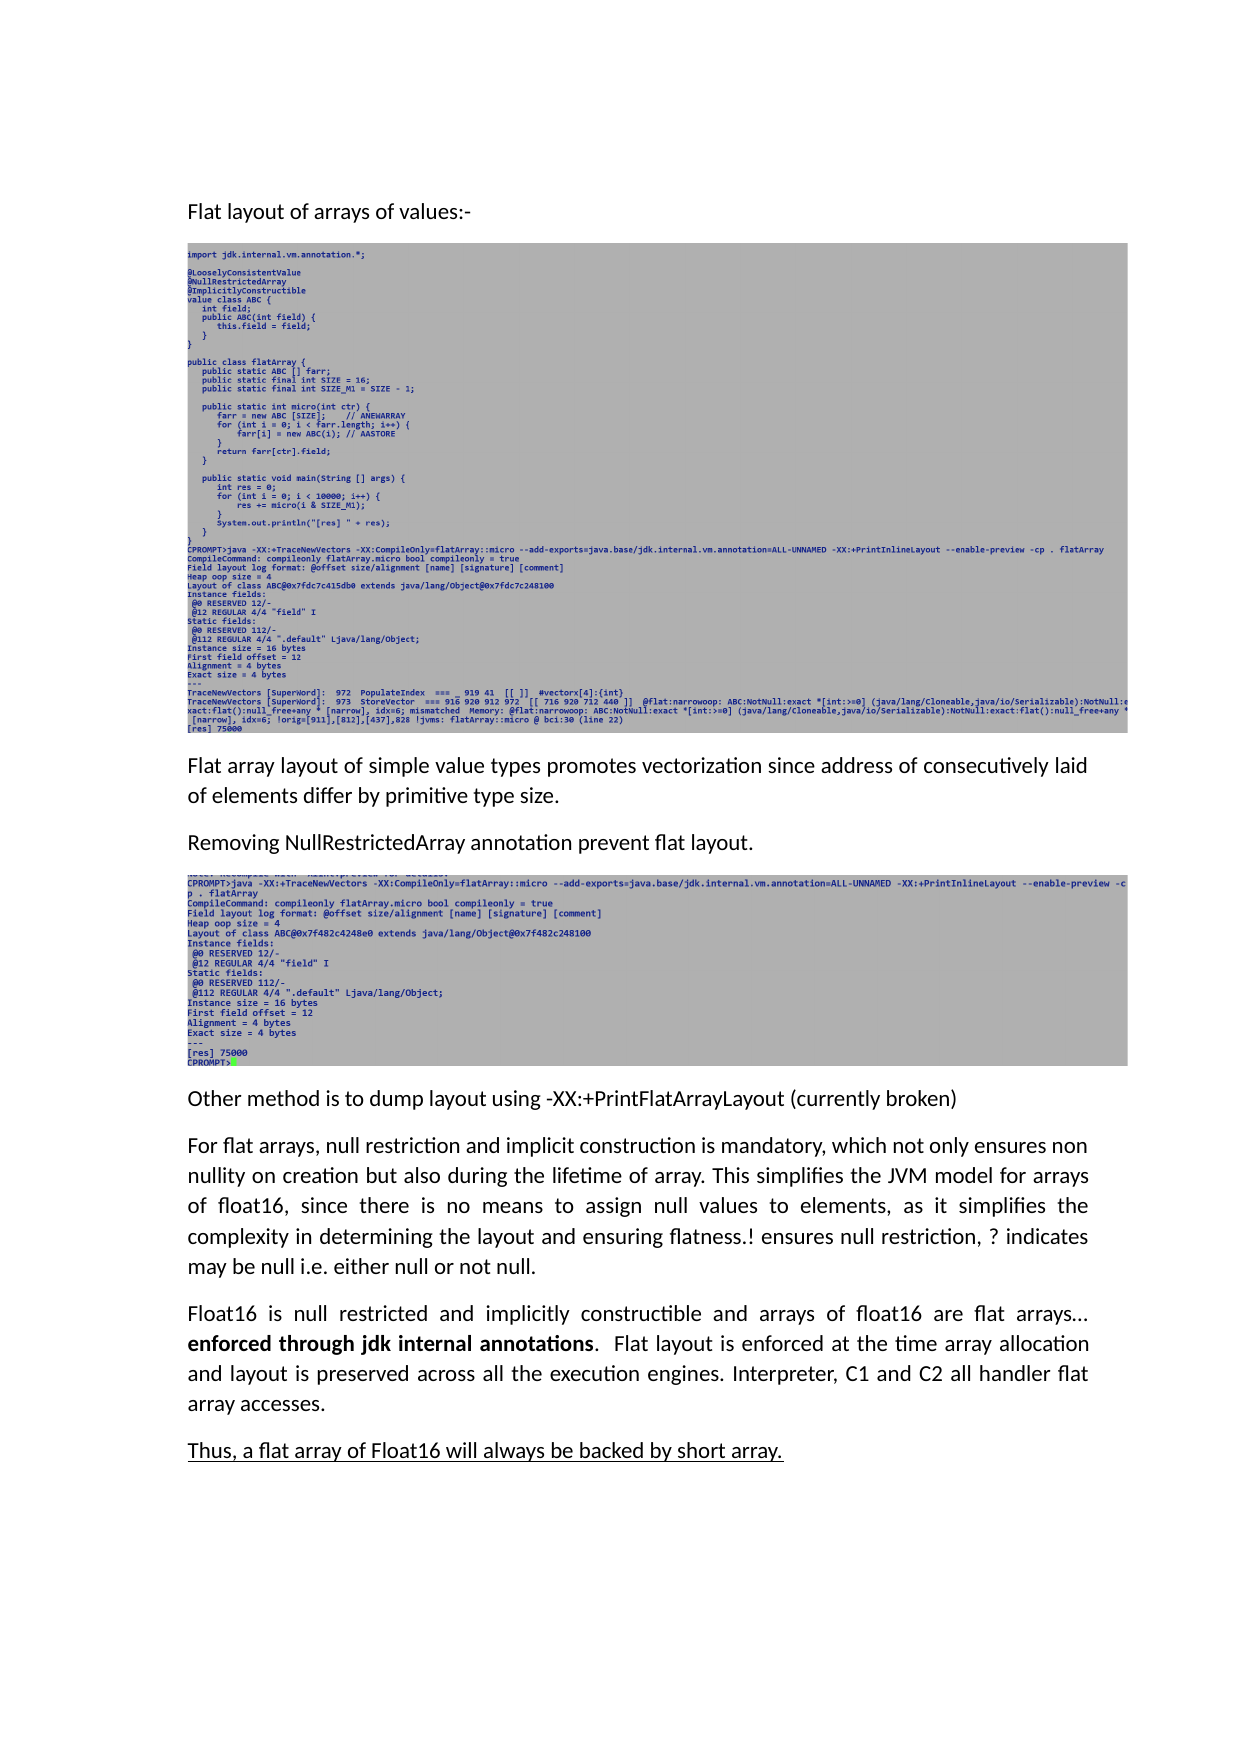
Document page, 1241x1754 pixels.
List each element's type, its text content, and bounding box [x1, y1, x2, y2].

text Other method is to dump layout using -XX:+PrintFlatArrayLayout (currently broken) [187, 1084, 1090, 1112]
picture [187, 243, 1128, 733]
text Float16 is null restricted and implicitly constructible and arrays of float16 are flat arrays…enforced through jdk internal annotations. Flat layout is enforced at the time array allocation and layout is preserved across all the execution engines. Interpreter, C1 and C2 all handler flat array accesses. [187, 1299, 1090, 1418]
text For flat arrays, null restriction and implicit construction is mandatory, which not only ensures non nullity on creation but also during the lifetime of array. This simplifies the JVM model for arrays of float16, since there is no means to assign null values to elements, as it simplifies the complexity in determining the layout and ensuring flatness.! ensures null restriction, ? indicates may be null i.e. either null or not null. [187, 1131, 1090, 1280]
text Flat layout of arrays of values:- [187, 197, 1090, 225]
text Removing NullRestrictedArray annotation prevent flat layout. [187, 828, 1090, 856]
picture [187, 875, 1128, 1066]
text Thus, a flat array of Float16 will always be backed by short array. [187, 1436, 1090, 1464]
text Flat array layout of simple value types promotes vectorization since address of consecutively laid of elements differ by primitive type size. [187, 751, 1090, 809]
